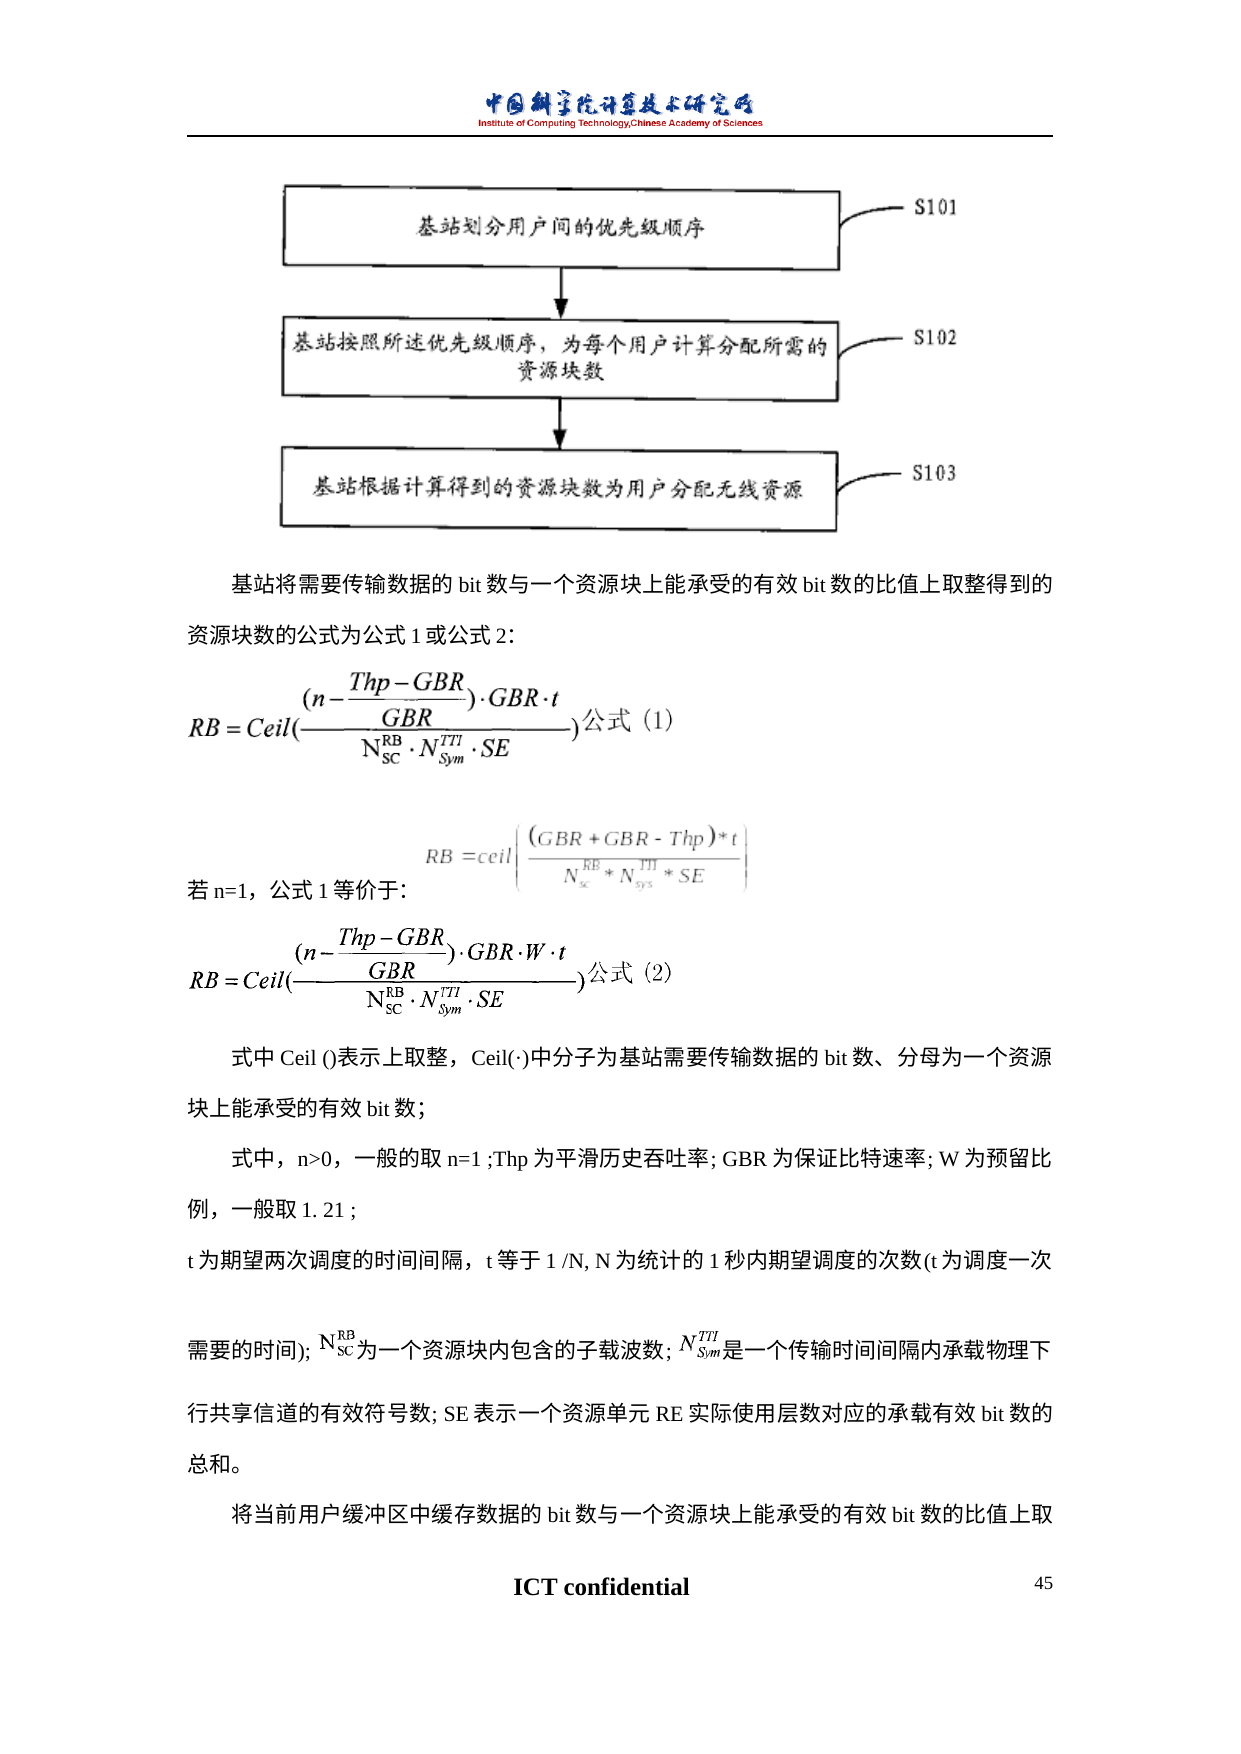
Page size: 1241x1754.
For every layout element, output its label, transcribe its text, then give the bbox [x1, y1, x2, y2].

picture [316, 1323, 357, 1359]
text t为期望两次调度的时间间隔，t等于1 /N, N为统计的1秒内期望调度的次数(t为调度一次需要的时间); 为一个资源块内包含的子载波数; 是一个传输时间间隔内承载物理下行共享信道的有效符号数; SE表示一个资源单元RE实际使用层数对应的承载有效bit数的总和。 [187, 1242, 1053, 1479]
text 基站将需要传输数据的bit数与一个资源块上能承受的有效bit数的比值上取整得到的资源块数的公式为公式1或公式2： [187, 566, 1053, 650]
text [187, 1497, 1053, 1529]
text 式中Ceil ()表示上取整，Ceil(·)中分子为基站需要传输数据的bit数、分母为一个资源块上能承受的有效bit数； [187, 1039, 1053, 1123]
text 式中，n>0，一般的取n=1 ;Thp为平滑历史吞吐率; GBR为保证比特速率; W为预留比例，一般取1. 21 ; [187, 1141, 1053, 1224]
text 若n=1，公式1等价于： [187, 812, 1053, 909]
picture [269, 162, 972, 550]
picture [187, 927, 699, 1021]
picture [677, 1326, 722, 1359]
picture [476, 88, 764, 134]
